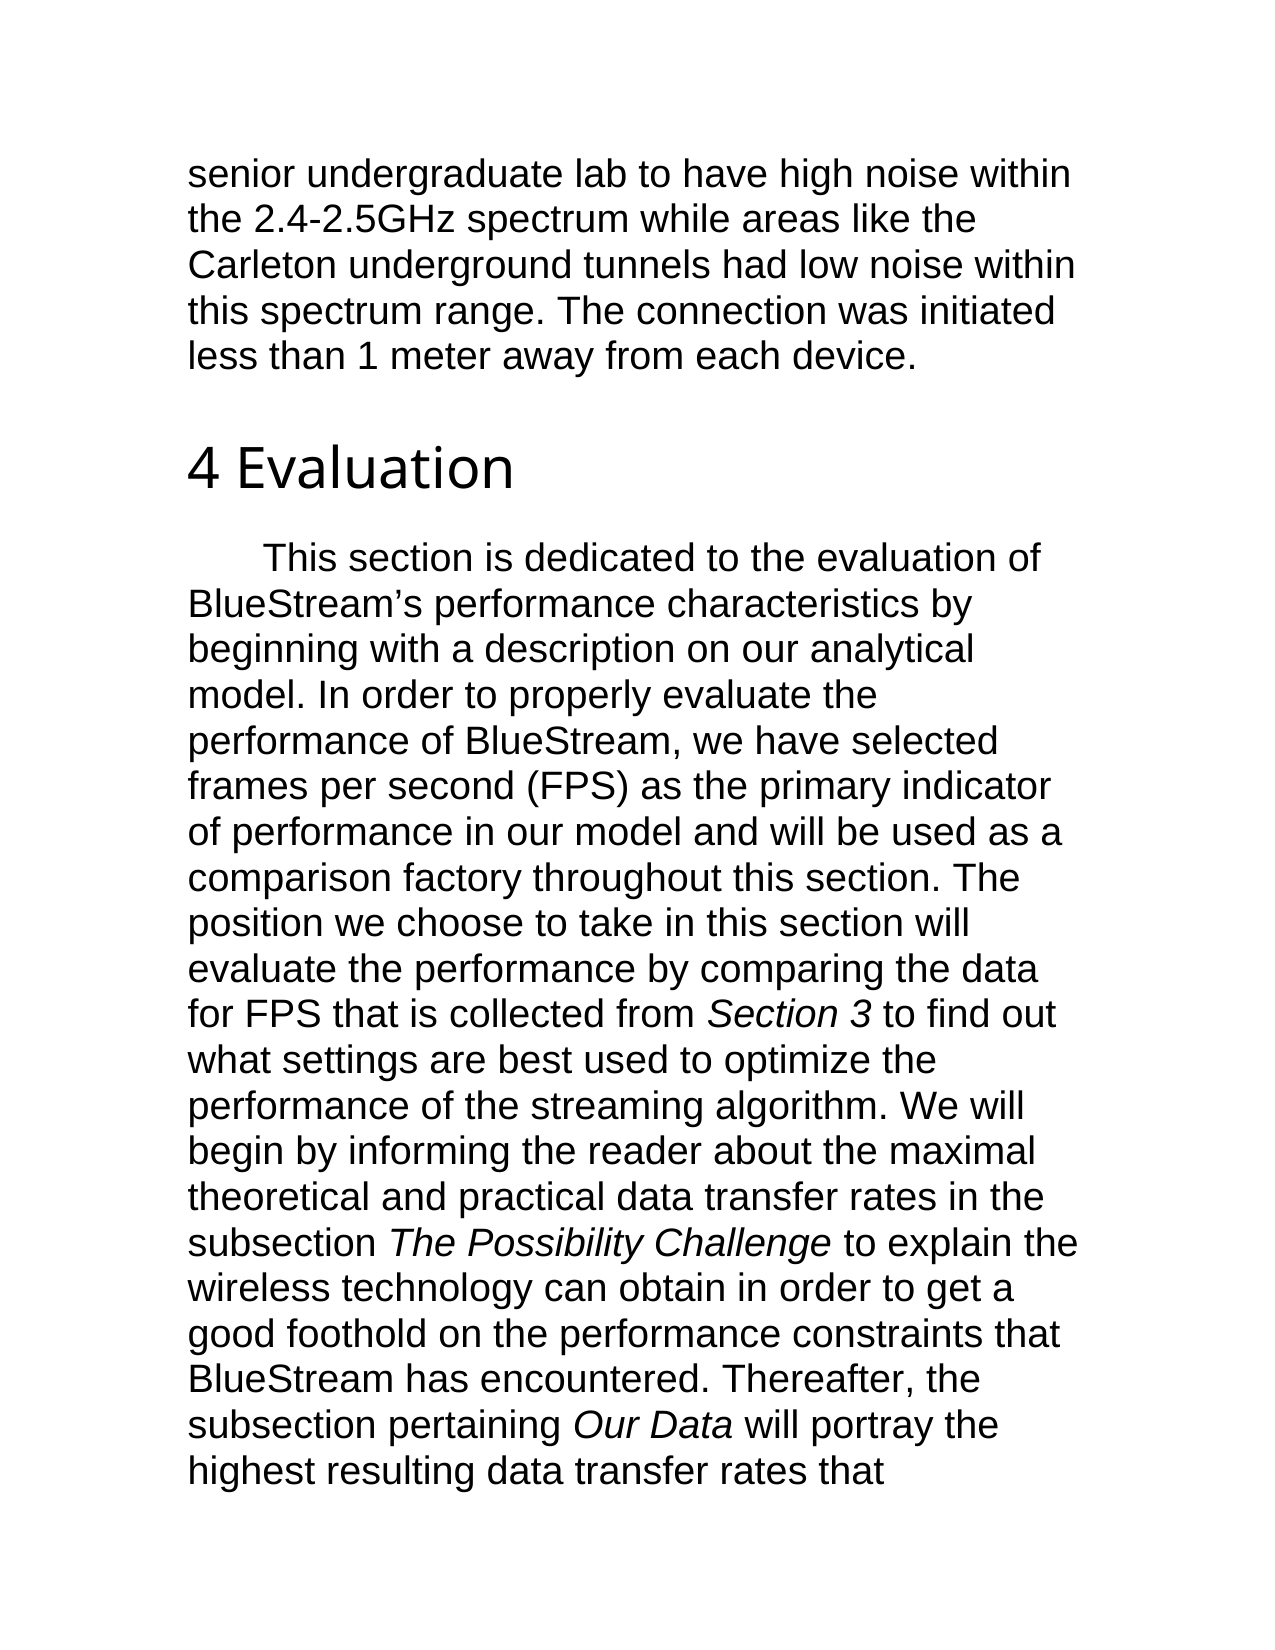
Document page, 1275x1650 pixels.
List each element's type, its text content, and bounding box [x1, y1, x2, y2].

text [187, 150, 1087, 378]
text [187, 534, 1087, 1493]
text 4 Evaluation [187, 428, 1087, 506]
